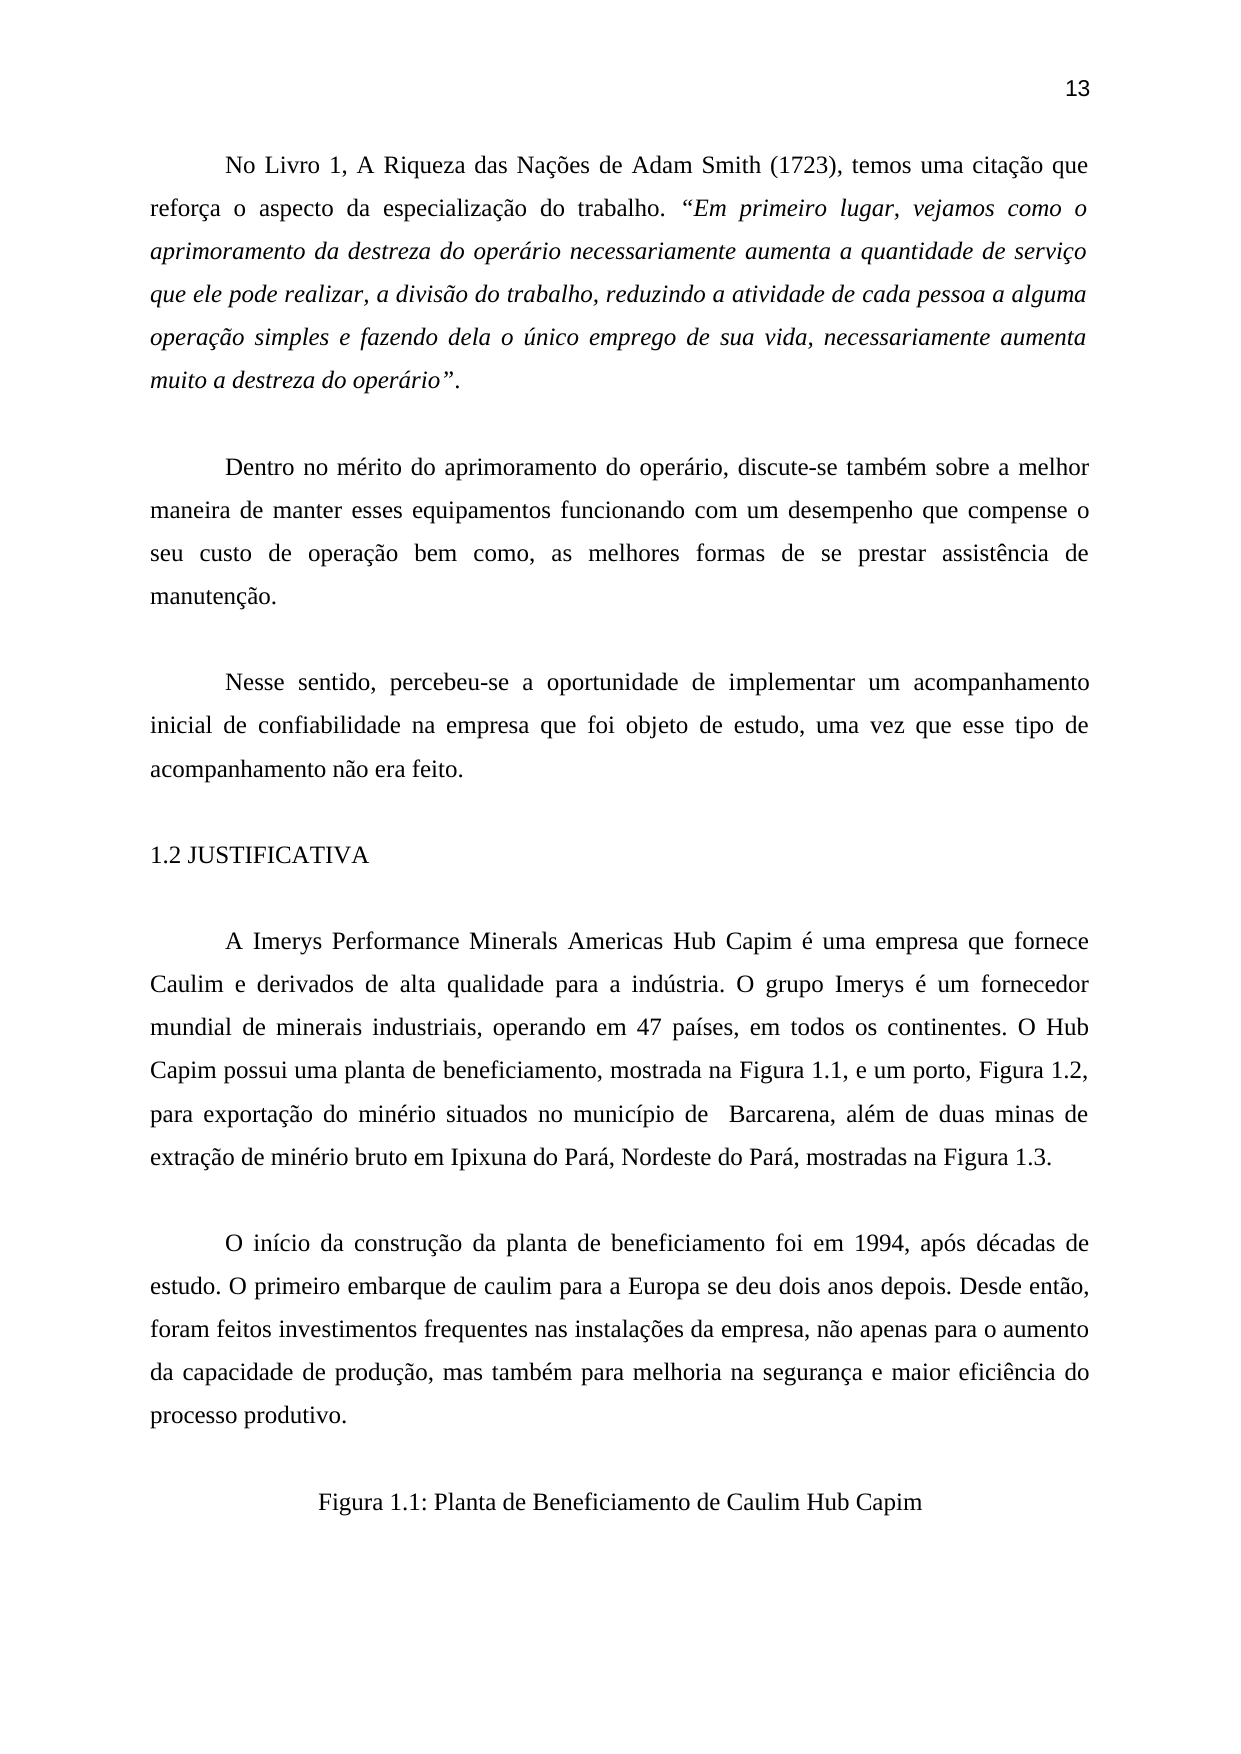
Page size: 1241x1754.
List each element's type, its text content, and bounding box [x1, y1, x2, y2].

text No Livro 1, A Riqueza das Nações de Adam Smith (1723), temos uma citação que reforça o aspecto da especialização do trabalho. “Em primeiro lugar, vejamos como o aprimoramento da destreza do operário necessariamente aumenta a quantidade de serviço que ele pode realizar, a divisão do trabalho, reduzindo a atividade de cada pessoa a alguma operação simples e fazendo dela o único emprego de sua vida, necessariamente aumenta muito a destreza do operário”. [150, 150, 1090, 394]
text O início da construção da planta de beneficiamento foi em 1994, após décadas de estudo. O primeiro embarque de caulim para a Europa se deu dois anos depois. Desde então, foram feitos investimentos frequentes nas instalações da empresa, não apenas para o aumento da capacidade de produção, mas também para melhoria na segurança e maior eficiência do processo produtivo. [150, 1228, 1090, 1429]
text Nesse sentido, percebeu-se a oportunidade de implementar um acompanhamento inicial de confiabilidade na empresa que foi objeto de estudo, uma vez que esse tipo de acompanhamento não era feito. [150, 667, 1090, 782]
text 1.2 JUSTIFICATIVA [150, 840, 1090, 869]
text Figura 1.1: Planta de Beneficiamento de Caulim Hub Capim [150, 1487, 1090, 1516]
text A Imerys Performance Minerals Americas Hub Capim é uma empresa que fornece Caulim e derivados de alta qualidade para a indústria. O grupo Imerys é um fornecedor mundial de minerais industriais, operando em 47 países, em todos os continentes. O Hub Capim possui uma planta de beneficiamento, mostrada na Figura 1.1, e um porto, Figura 1.2, para exportação do minério situados no município de Barcarena, além de duas minas de extração de minério bruto em Ipixuna do Pará, Nordeste do Pará, mostradas na Figura 1.3. [150, 926, 1090, 1171]
text Dentro no mérito do aprimoramento do operário, discute-se também sobre a melhor maneira de manter esses equipamentos funcionando com um desempenho que compense o seu custo de operação bem como, as melhores formas de se prestar assistência de manutenção. [150, 452, 1090, 610]
